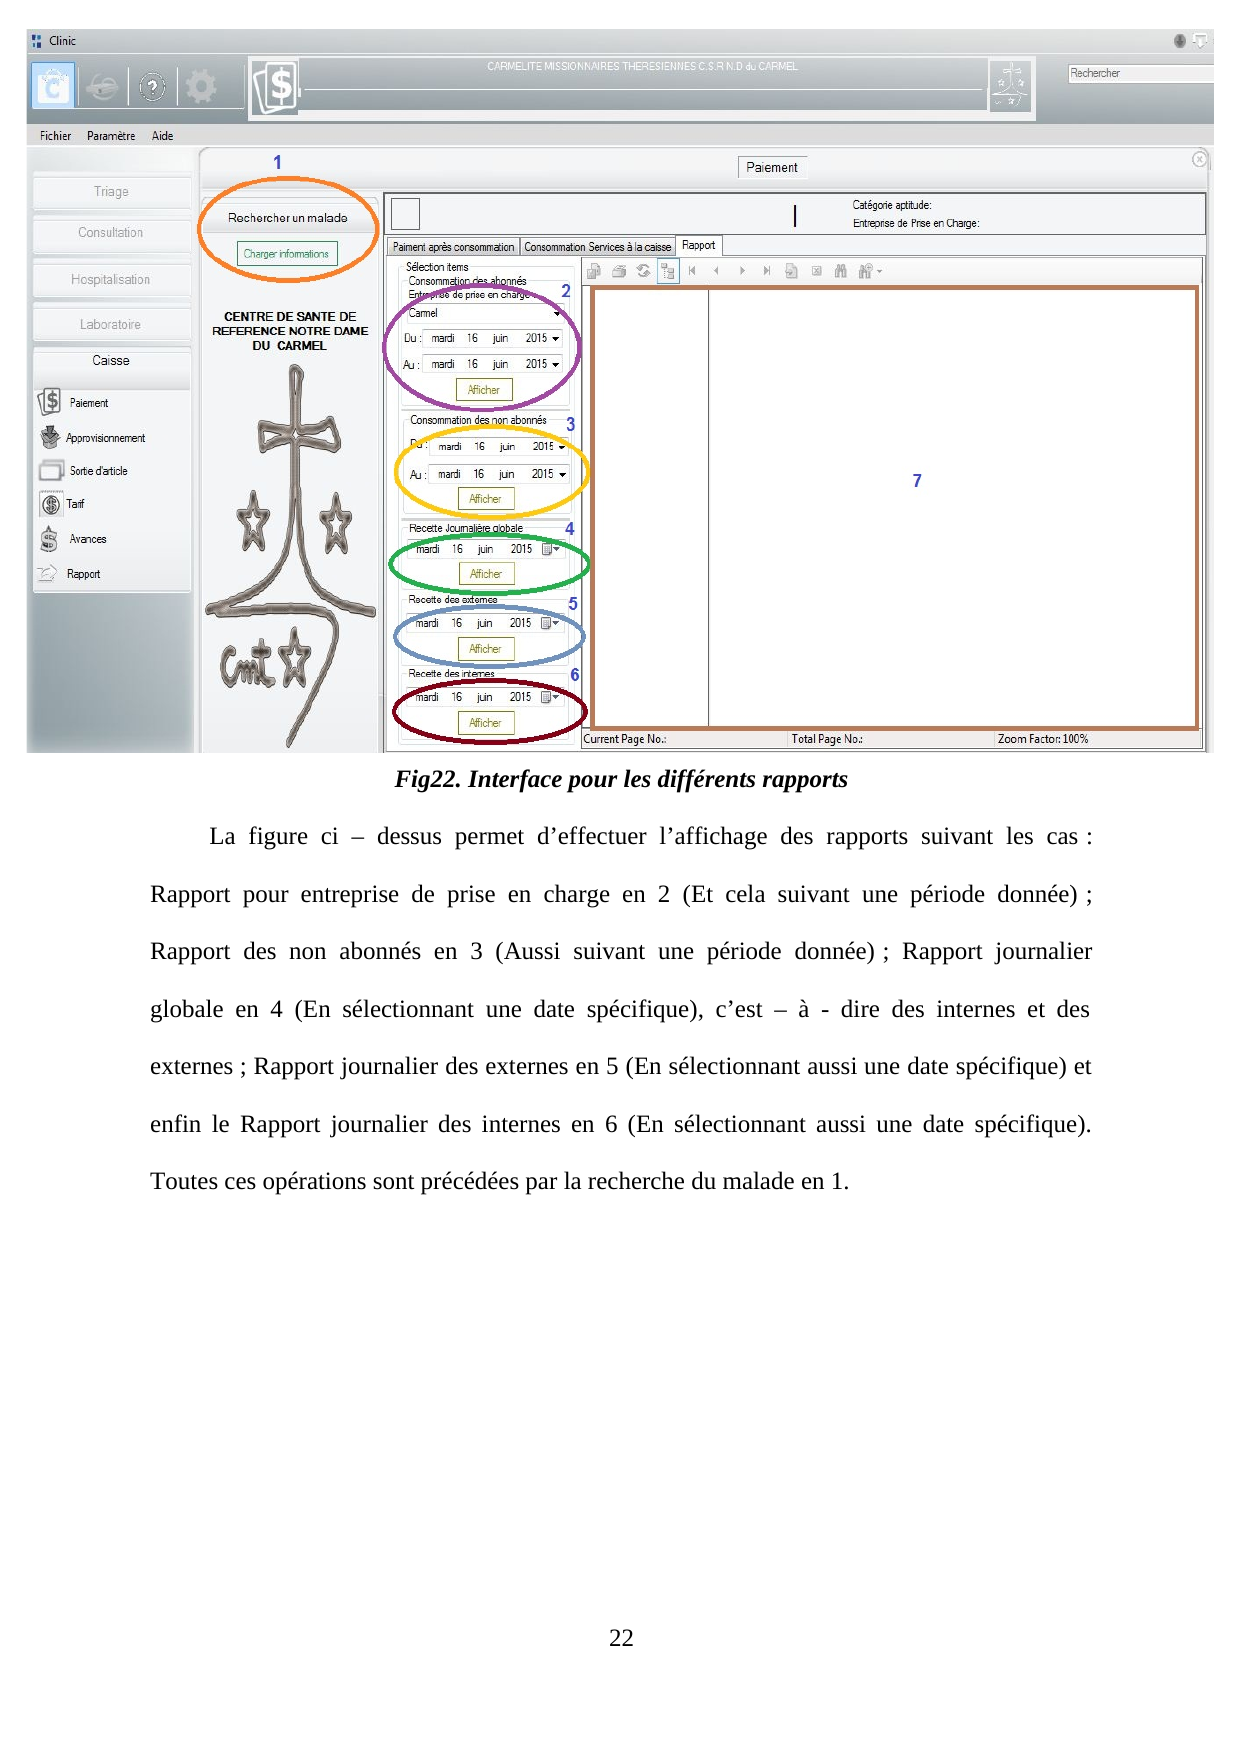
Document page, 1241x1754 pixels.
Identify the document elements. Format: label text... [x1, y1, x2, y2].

text Fig22. Interface pour les différents rapports [150, 764, 1093, 792]
text La figure ci – dessus permet d’effectuer l’affichage des rapports suivant les cas : Rapport pour entreprise de prise en charge en 2 (Et cela suivant une période donnée) ; Rapport des non abonnés en 3 (Aussi suivant une période donnée) ; Rapport journalier globale en 4 (En sélectionnant une date spécifique), c’est – à - dire des internes et des externes ; Rapport journalier des externes en 5 (En sélectionnant aussi une date spécifique) et enfin le Rapport journalier des internes en 6 (En sélectionnant aussi une date spécifique). Toutes ces opérations sont précédées par la recherche du malade en 1. [150, 821, 1093, 1195]
picture [26, 29, 1214, 753]
